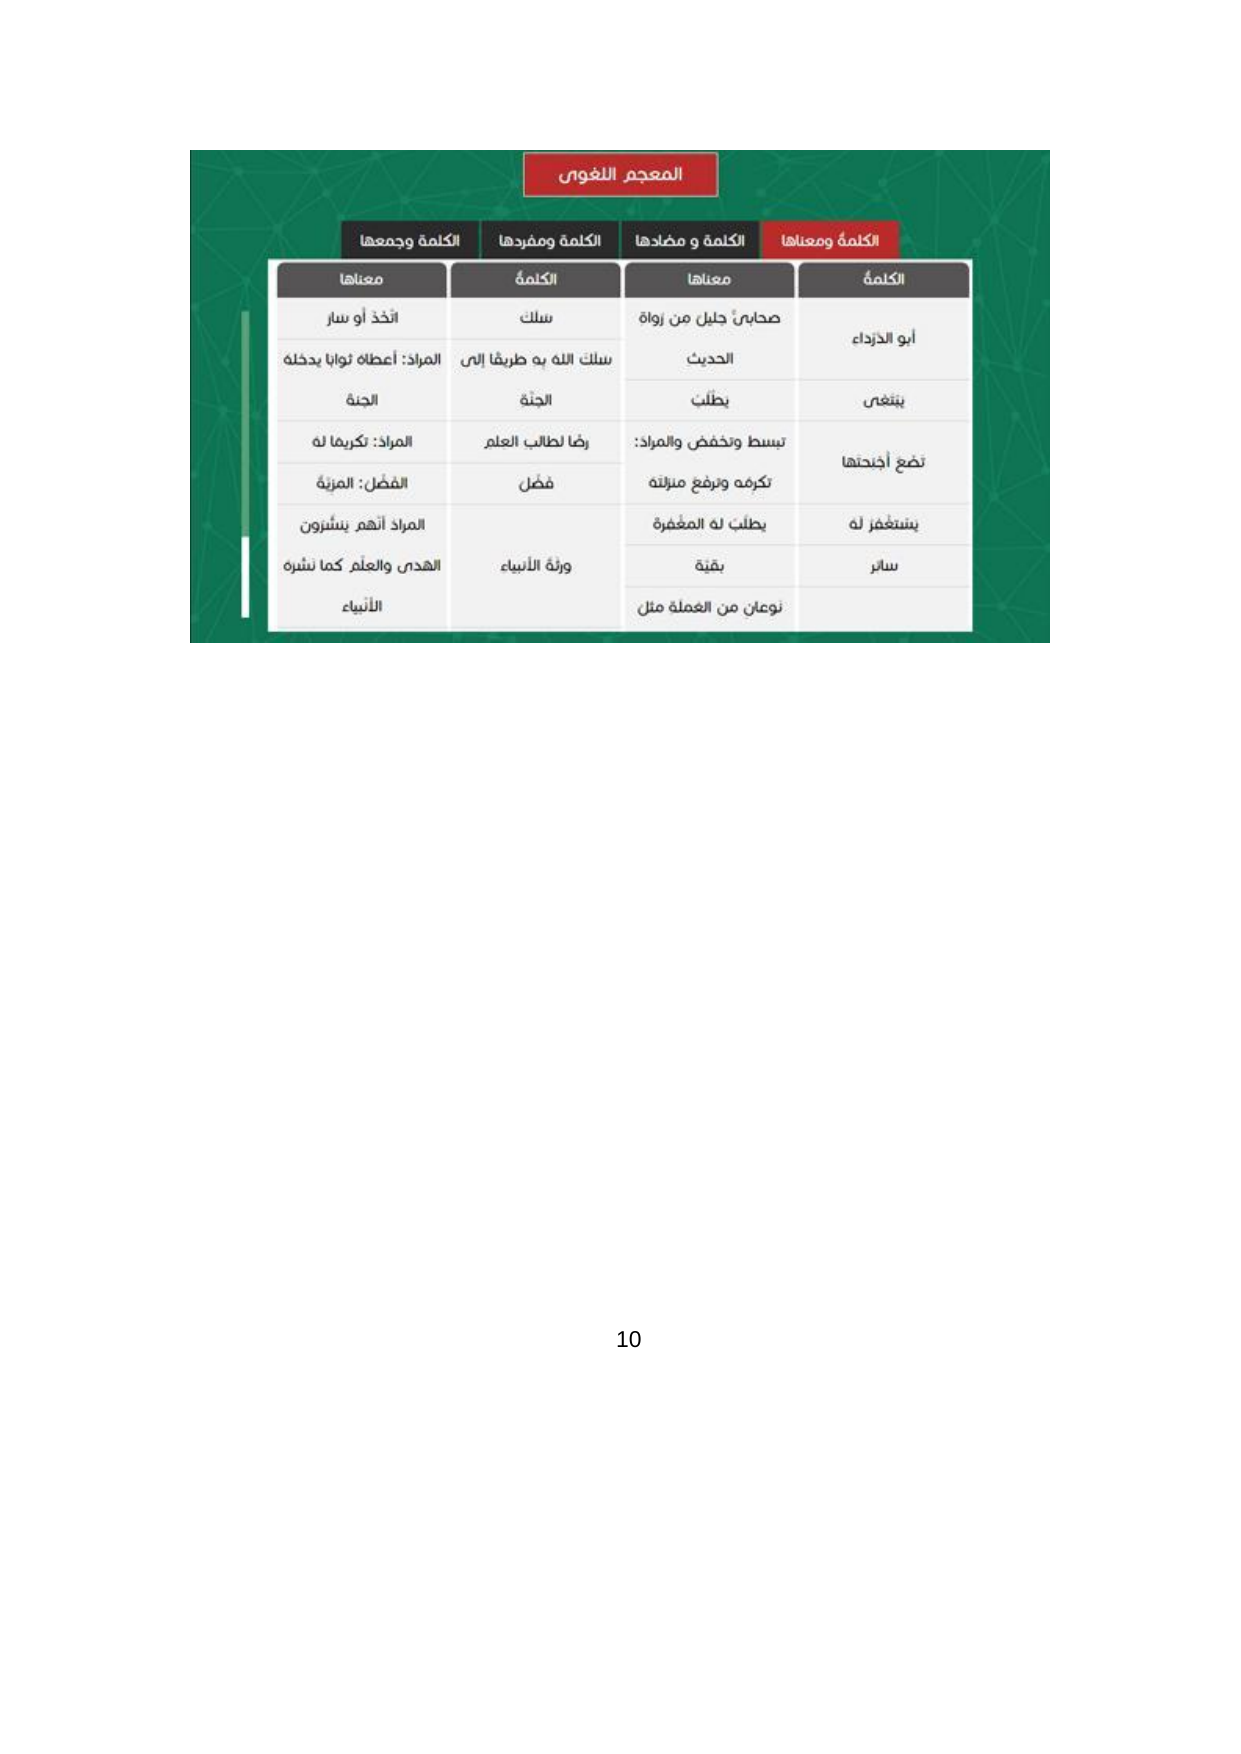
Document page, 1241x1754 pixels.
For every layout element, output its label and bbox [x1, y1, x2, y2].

picture [190, 150, 1050, 643]
